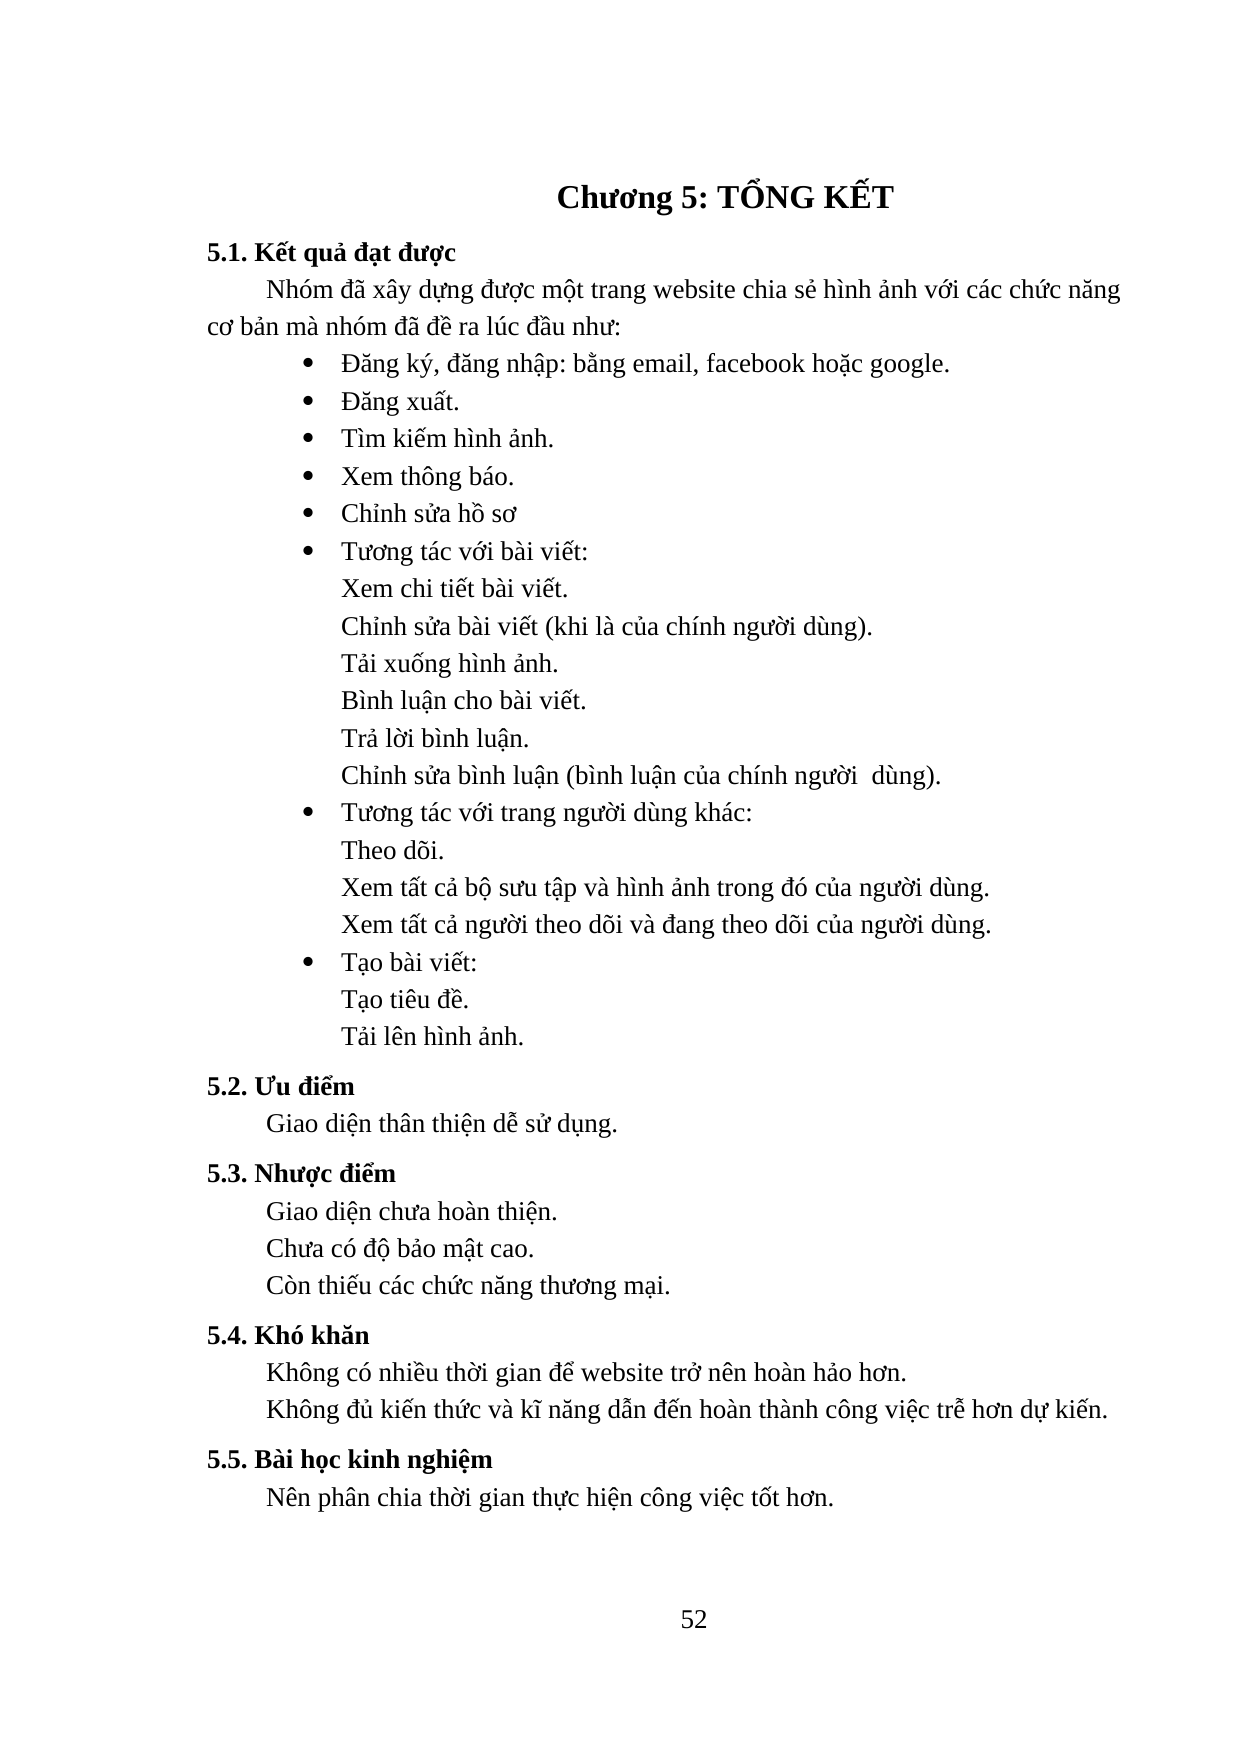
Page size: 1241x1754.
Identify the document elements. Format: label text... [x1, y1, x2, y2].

text Chỉnh sửa bình luận (bình luận của chính người dùng). [266, 759, 1122, 790]
text Còn thiếu các chức năng thương mại. [207, 1269, 1122, 1300]
list Theo dõi. [341, 834, 1122, 865]
text Xem tất cả bộ sưu tập và hình ảnh trong đó của người dùng. [266, 871, 1122, 902]
list Xem thông báo. [303, 460, 1122, 491]
subtitle 5.4. Khó khăn [207, 1319, 1122, 1350]
text Giao diện chưa hoàn thiện. [207, 1194, 1122, 1226]
list Tạo bài viết: [303, 946, 1122, 977]
text Nhóm đã xây dựng được một trang website chia sẻ hình ảnh với các chức năng cơ bản mà nhóm đã đề ra lúc đầu như: [207, 273, 1122, 341]
text Không đủ kiến thức và kĩ năng dẫn đến hoàn thành công việc trễ hơn dự kiến. [207, 1393, 1122, 1425]
text Tải xuống hình ảnh. [266, 647, 1122, 678]
list Chỉnh sửa hồ sơ [303, 497, 1122, 529]
text Bình luận cho bài viết. [266, 684, 1122, 716]
subtitle 5.3. Nhược điểm [207, 1157, 1122, 1188]
subtitle 5.2. Ưu điểm [207, 1070, 1122, 1101]
text Trả lời bình luận. [266, 722, 1122, 753]
list Tương tác với bài viết: [303, 535, 1122, 566]
text Giao diện thân thiện dễ sử dụng. [207, 1107, 1122, 1139]
list Tạo tiêu đề. [341, 983, 1122, 1014]
subtitle Chương 5: TỔNG KẾT [328, 177, 1122, 216]
text Chỉnh sửa bài viết (khi là của chính người dùng). [266, 610, 1122, 641]
list Tìm kiếm hình ảnh. [303, 422, 1122, 454]
text Nên phân chia thời gian thực hiện công việc tốt hơn. [207, 1481, 1122, 1512]
list Xem chi tiết bài viết. [341, 572, 1122, 604]
subtitle 5.1. Kết quả đạt được [207, 236, 1122, 267]
subtitle 5.5. Bài học kinh nghiệm [207, 1443, 1122, 1474]
text Chưa có độ bảo mật cao. [207, 1232, 1122, 1263]
list Đăng ký, đăng nhập: bằng email, facebook hoặc google. [303, 347, 1122, 379]
text Xem tất cả người theo dõi và đang theo dõi của người dùng. [266, 908, 1122, 939]
text Không có nhiều thời gian để website trở nên hoàn hảo hơn. [207, 1356, 1122, 1387]
list Tương tác với trang người dùng khác: [303, 796, 1122, 827]
text Tải lên hình ảnh. [266, 1020, 1122, 1052]
list Đăng xuất. [303, 385, 1122, 416]
